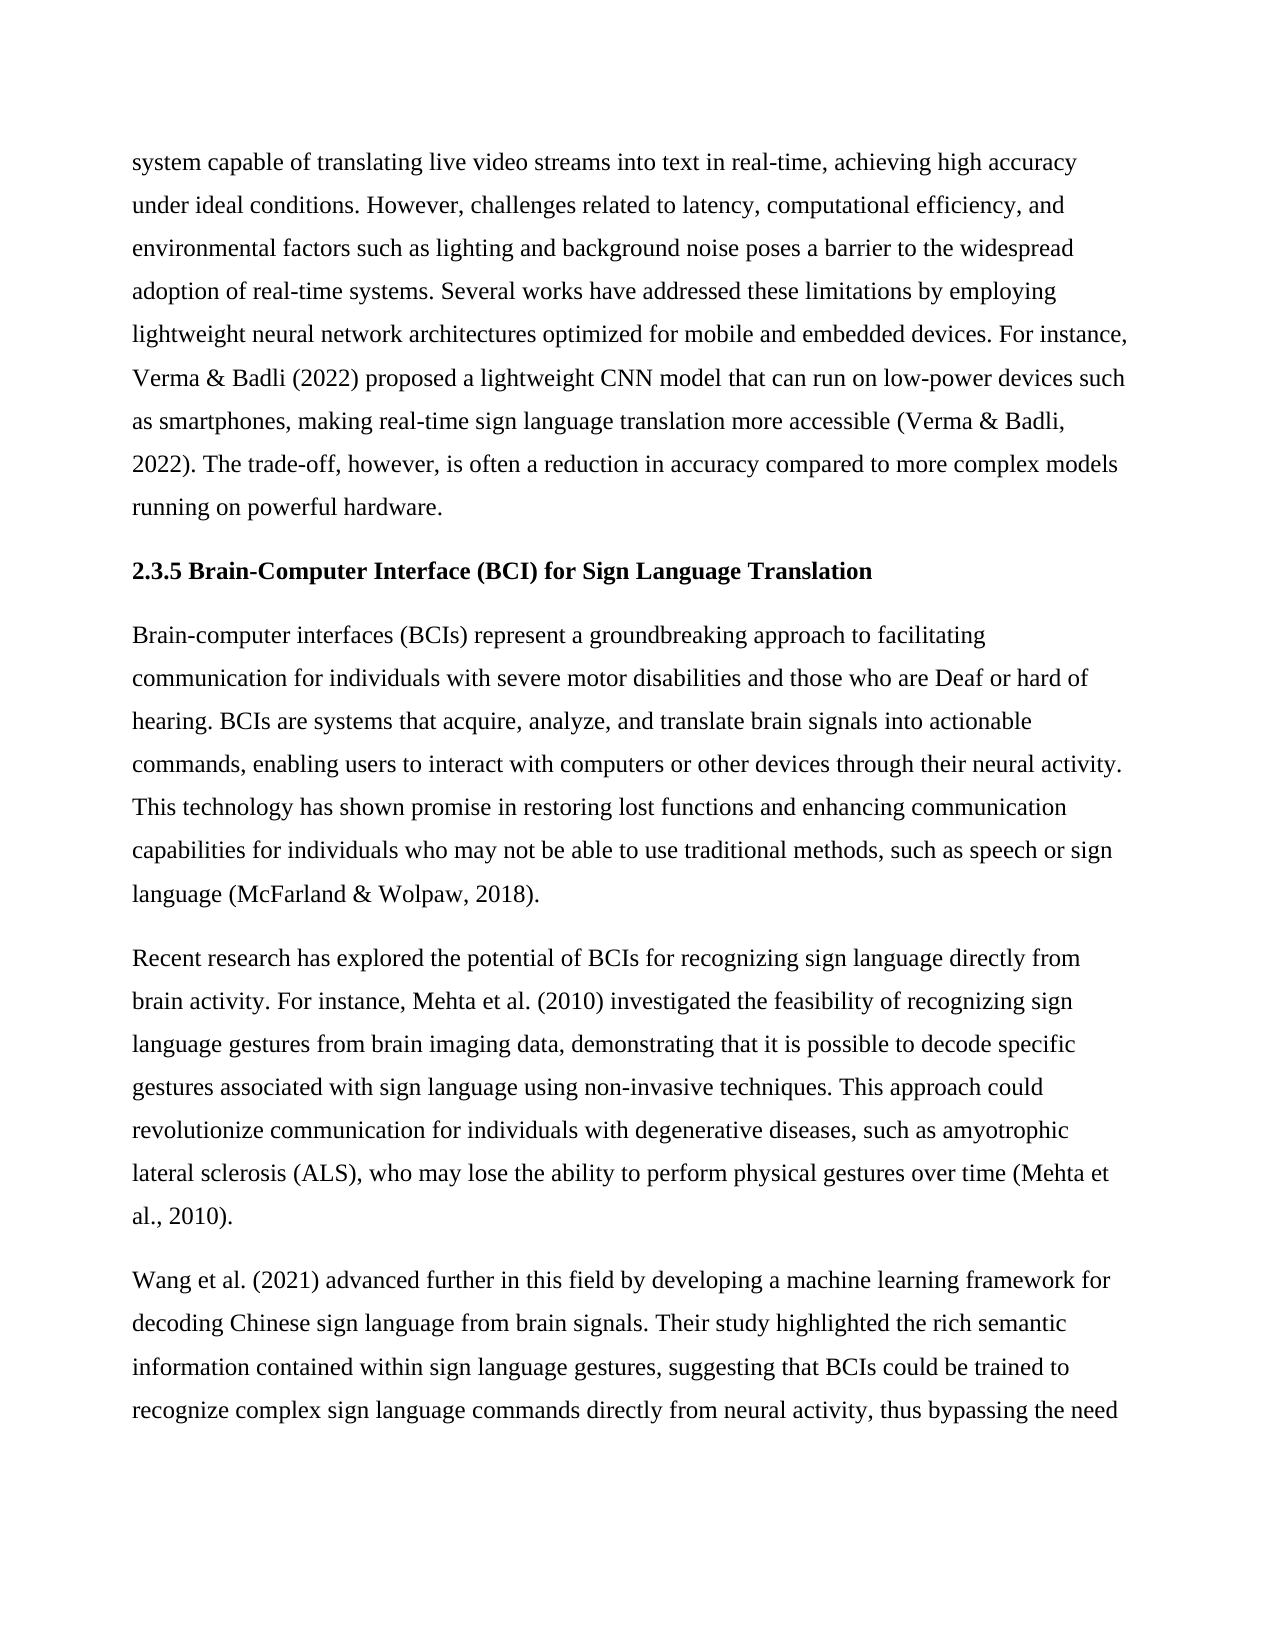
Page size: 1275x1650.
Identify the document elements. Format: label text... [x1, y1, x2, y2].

text Recent research has explored the potential of BCIs for recognizing sign language directly from brain activity. For instance, Mehta et al. (2010) investigated the feasibility of recognizing sign language gestures from brain imaging data, demonstrating that it is possible to decode specific gestures associated with sign language using non-invasive techniques. This approach could revolutionize communication for individuals with degenerative diseases, such as amyotrophic lateral sclerosis (ALS), who may lose the ability to perform physical gestures over time (Mehta et al., 2010). [132, 943, 1128, 1230]
text 2.3.5 Brain-Computer Interface (BCI) for Sign Language Translation [132, 556, 1128, 585]
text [132, 147, 1128, 521]
text Brain-computer interfaces (BCIs) represent a groundbreaking approach to facilitating communication for individuals with severe motor disabilities and those who are Deaf or hard of hearing. BCIs are systems that acquire, analyze, and translate brain signals into actionable commands, enabling users to interact with computers or other devices through their neural activity. This technology has shown promise in restoring lost functions and enhancing communication capabilities for individuals who may not be able to use traditional methods, such as speech or sign language (McFarland & Wolpaw, 2018). [132, 620, 1128, 907]
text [132, 1265, 1128, 1423]
